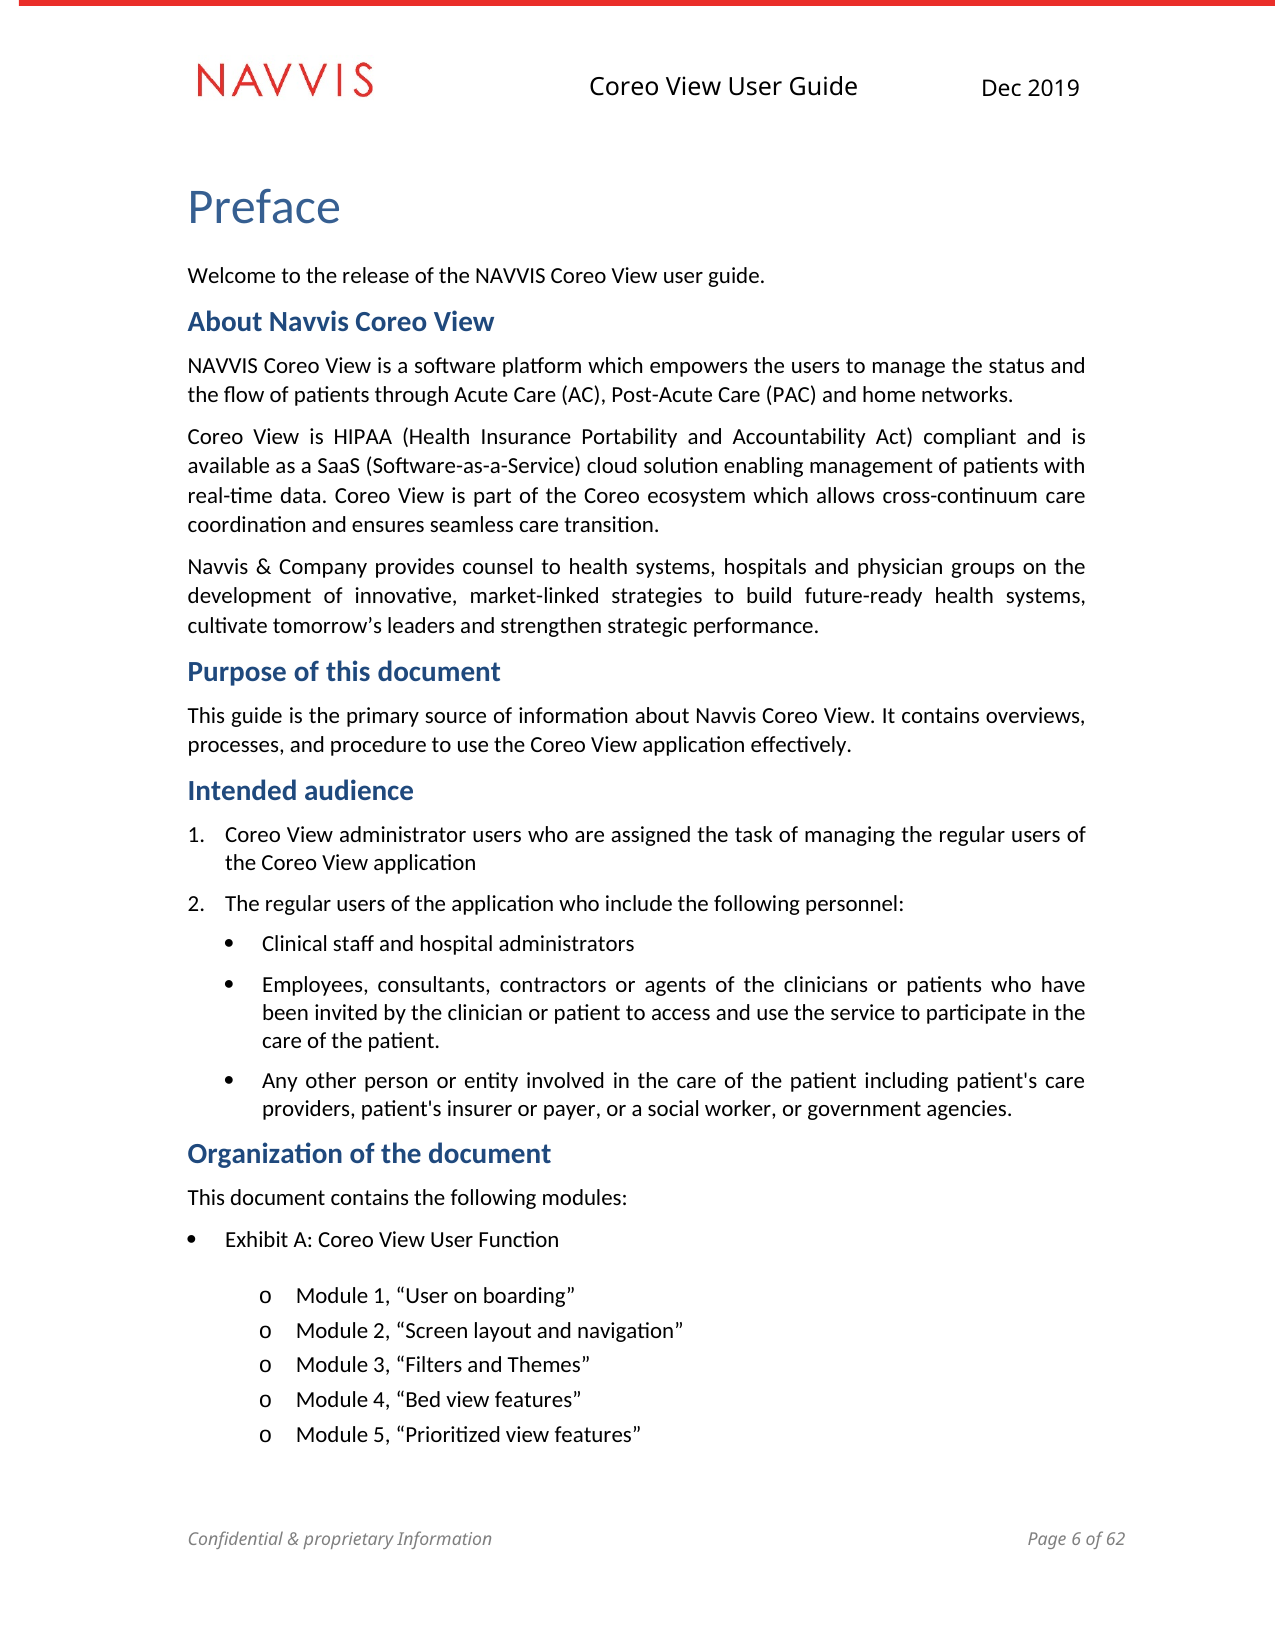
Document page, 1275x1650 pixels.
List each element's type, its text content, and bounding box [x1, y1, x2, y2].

title About Navvis Coreo View [187, 303, 1087, 338]
list Coreo View administrator users who are assigned the task of managing the regular users of the Coreo View application [187, 820, 1087, 876]
text Module 5, “Prioritized view features” [258, 1420, 1087, 1449]
list Any other person or entity involved in the care of the patient including patient's care providers, patient's insurer or payer, or a social worker, or government agencies. [225, 1067, 1087, 1123]
title Preface [187, 175, 1087, 236]
text Module 3, “Filters and Themes” [258, 1351, 1087, 1380]
text Module 4, “Bed view features” [258, 1385, 1087, 1414]
title Intended audience [187, 772, 1087, 808]
picture [187, 55, 383, 104]
text Module 2, “Screen layout and navigation” [258, 1316, 1087, 1345]
text NAVVIS Coreo View is a software platform which empowers the users to manage the status and the flow of patients through Acute Care (AC), Post-Acute Care (PAC) and home networks. [187, 351, 1087, 408]
text Module 1, “User on boarding” [258, 1281, 1087, 1310]
list Clinical staff and hospital administrators [225, 929, 1087, 957]
list Exhibit A: Coreo View User Function [187, 1225, 1087, 1253]
title Organization of the document [187, 1135, 1087, 1171]
text Navvis & Company provides counsel to health systems, hospitals and physician groups on the development of innovative, market-linked strategies to build future-ready health systems, cultivate tomorrow’s leaders and strengthen strategic performance. [187, 552, 1087, 639]
text Coreo View is HIPAA (Health Insurance Portability and Accountability Act) compliant and is available as a SaaS (Software-as-a-Service) cloud solution enabling management of patients with real-time data. Coreo View is part of the Coreo ecosystem which allows cross-continuum care coordination and ensures seamless care transition. [187, 422, 1087, 538]
text This guide is the primary source of information about Navvis Coreo View. It contains overviews, processes, and procedure to use the Coreo View application effectively. [187, 701, 1087, 758]
list Employees, consultants, contractors or agents of the clinicians or patients who have been invited by the clinician or patient to access and use the service to participate in the care of the patient. [225, 970, 1087, 1054]
text Welcome to the release of the NAVVIS Coreo View user guide. [187, 261, 1087, 289]
title Purpose of this document [187, 653, 1087, 688]
list The regular users of the application who include the following personnel: [187, 889, 1087, 917]
text This document contains the following modules: [187, 1183, 1087, 1211]
